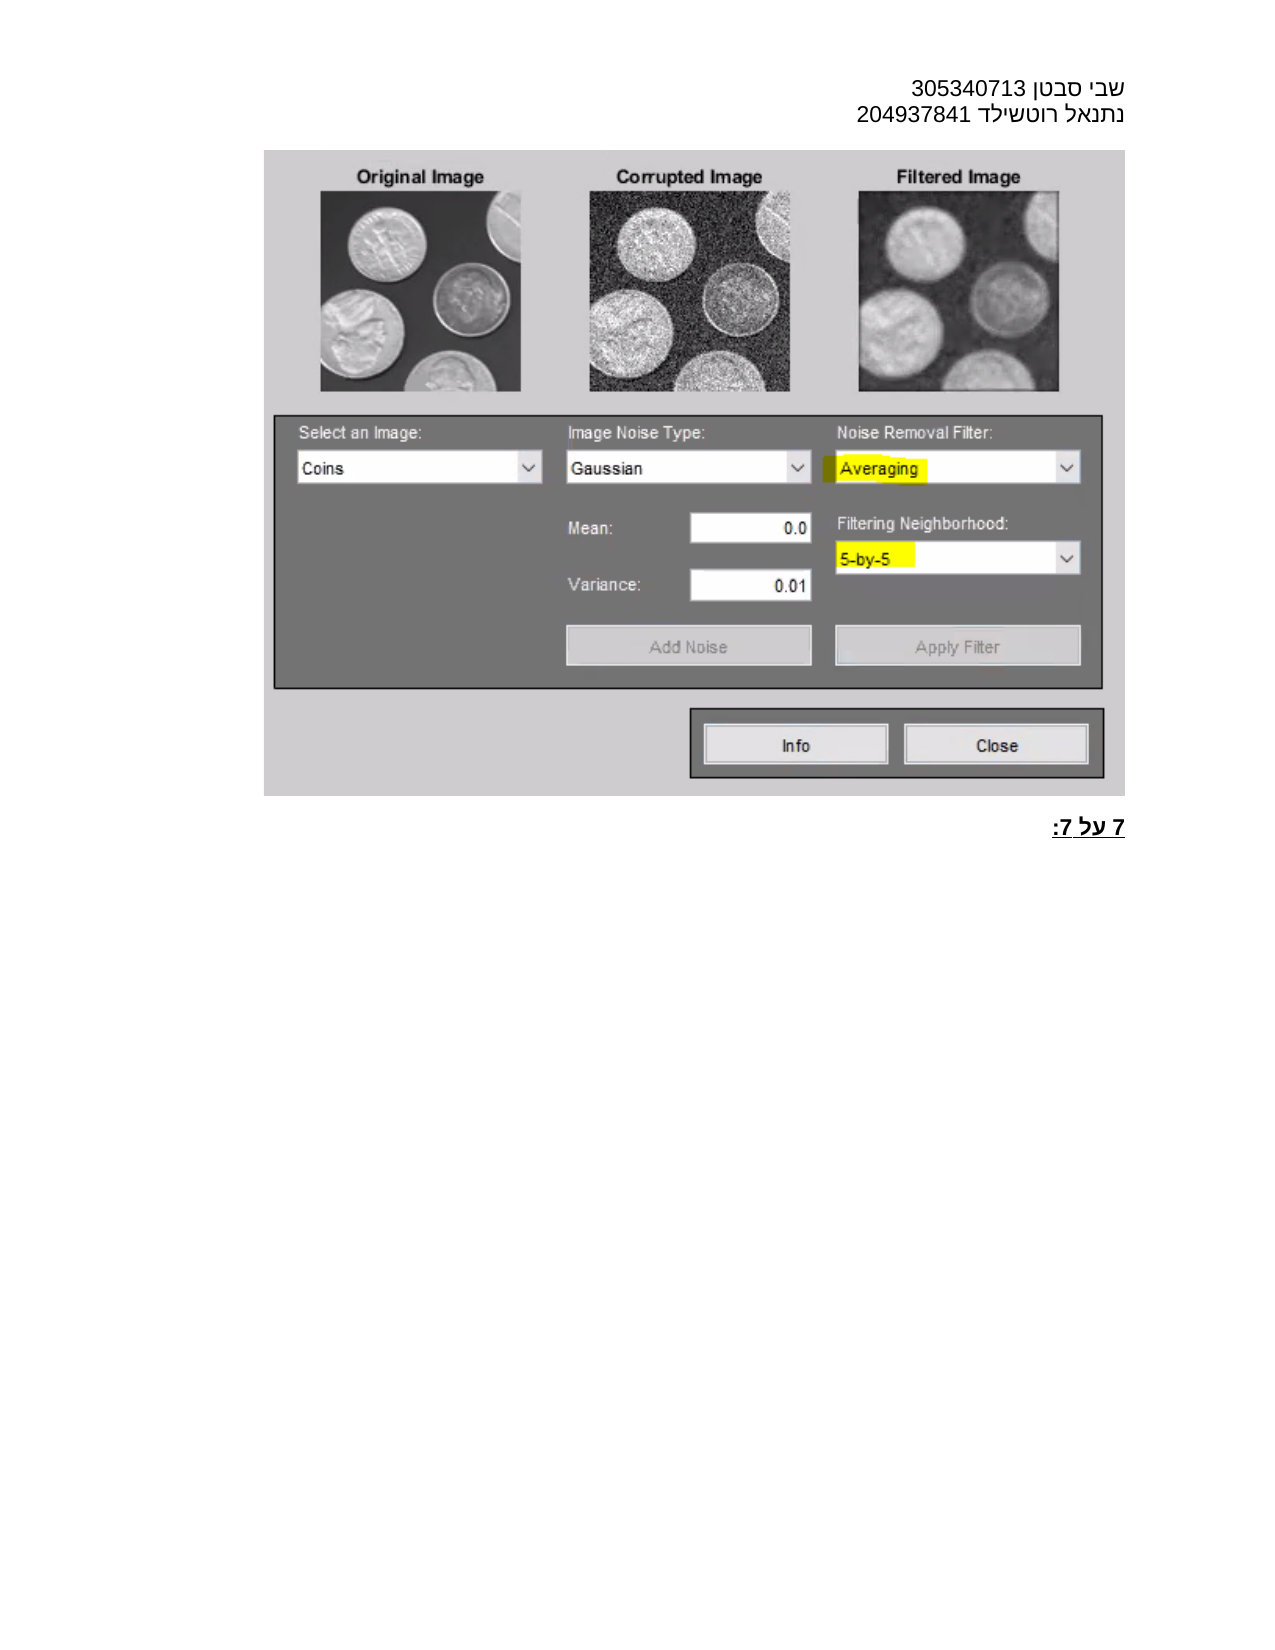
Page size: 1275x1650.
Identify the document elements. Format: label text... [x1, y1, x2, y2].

picture [263, 150, 1125, 796]
text 7 על 7: [150, 814, 1125, 841]
